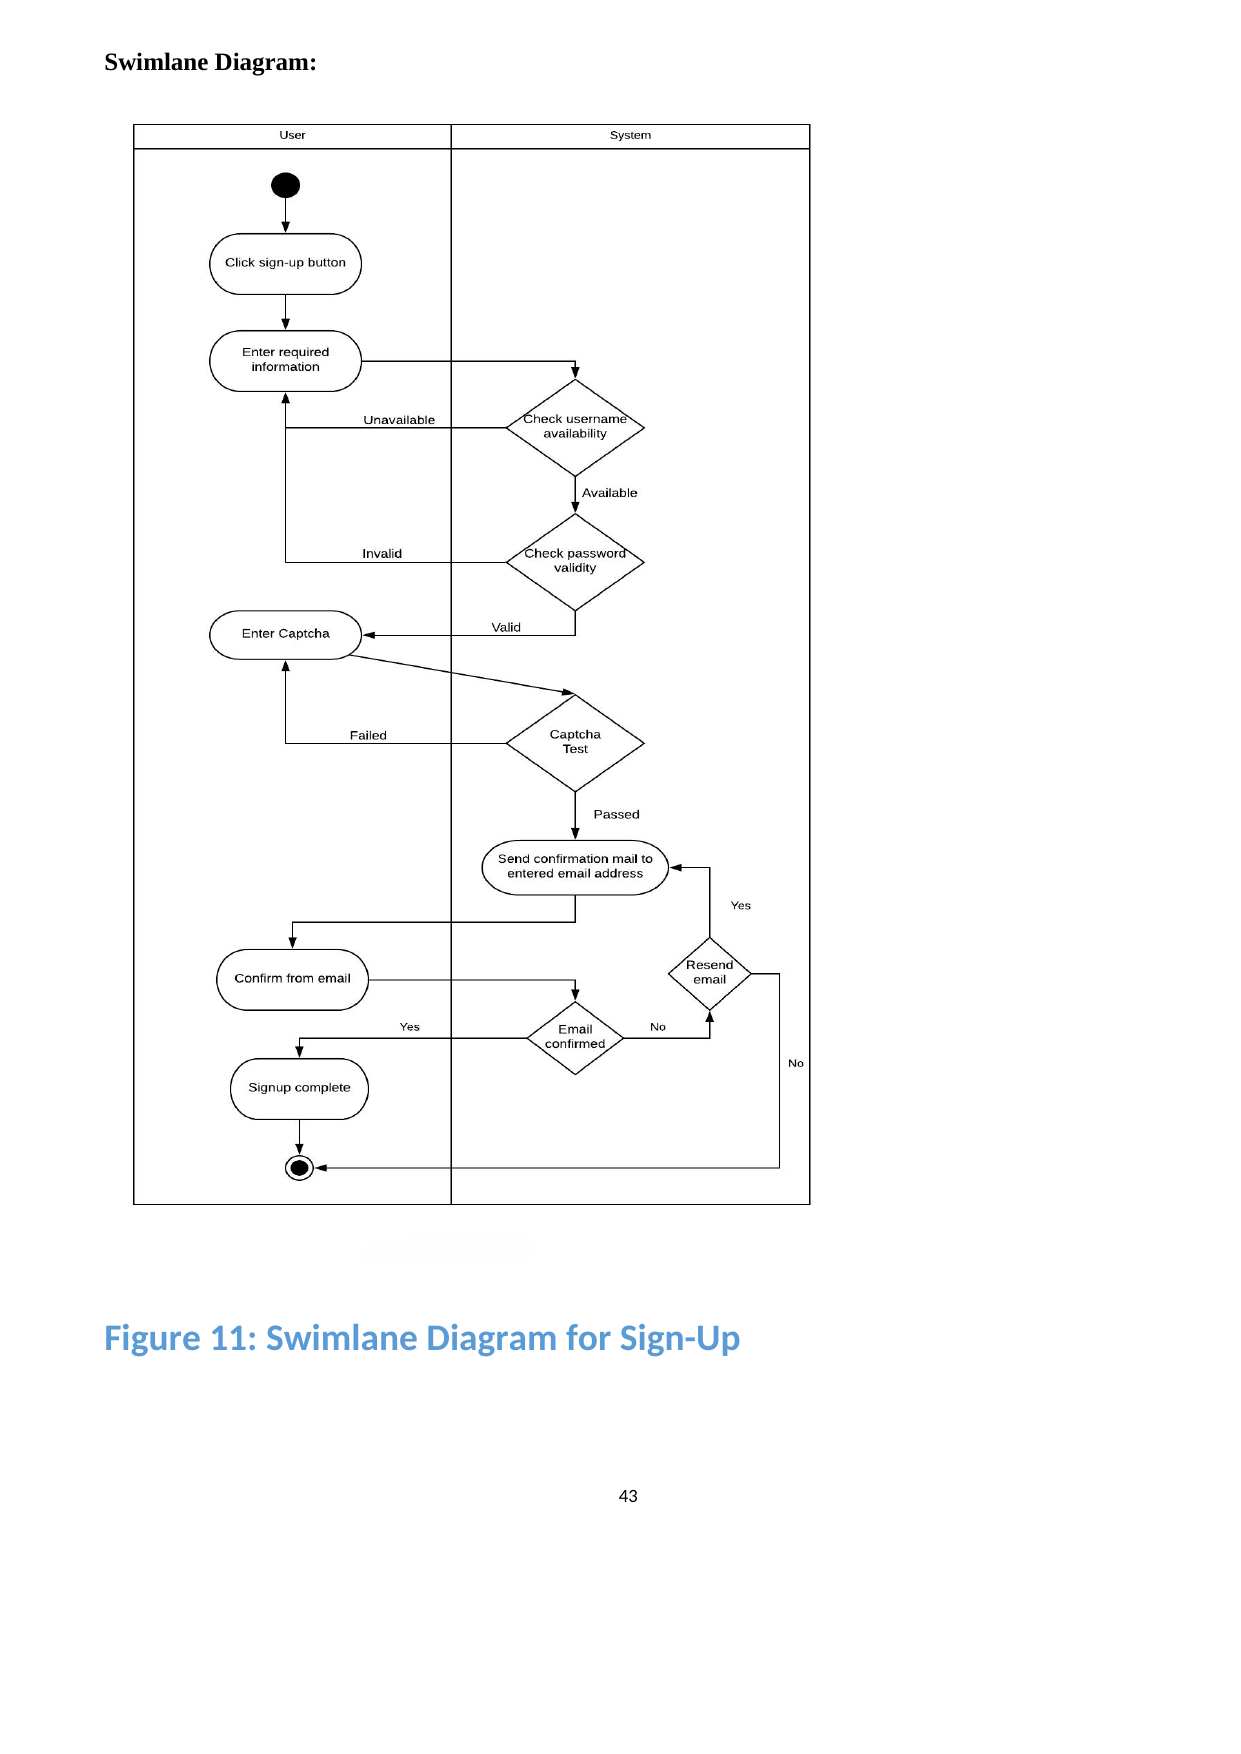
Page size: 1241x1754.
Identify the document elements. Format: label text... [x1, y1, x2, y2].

text Figure 11: Swimlane Diagram for Sign-Up [104, 1314, 1090, 1360]
text 43 [619, 1484, 1090, 1507]
text Swimlane Diagram: [104, 47, 1090, 75]
picture [106, 100, 906, 1289]
